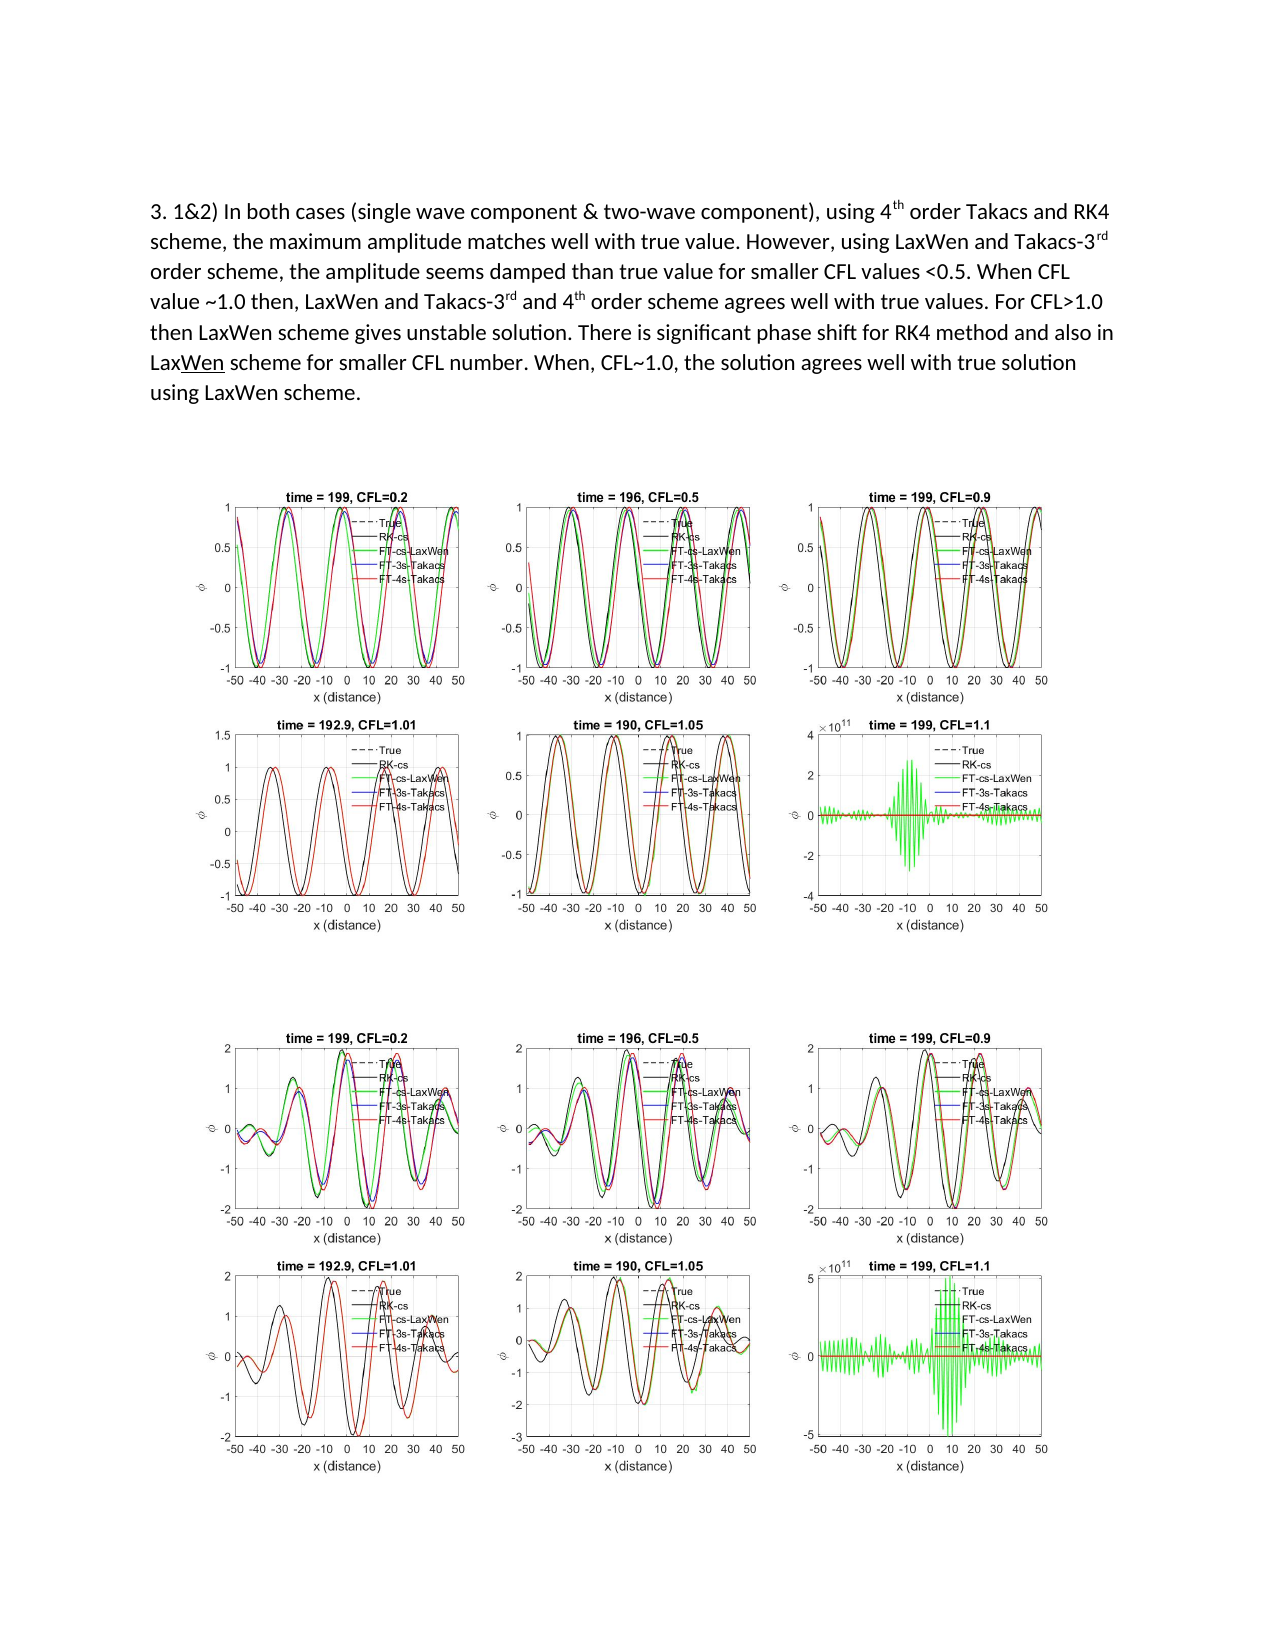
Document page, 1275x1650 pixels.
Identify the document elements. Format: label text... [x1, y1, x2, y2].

picture [150, 1012, 1125, 1489]
text 3. 1&2) In both cases (single wave component & two-wave component), using 4th order Takacs and RK4 scheme, the maximum amplitude matches well with true value. However, using LaxWen and Takacs-3rd order scheme, the amplitude seems damped than true value for smaller CFL values <0.5. When CFL value ~1.0 then, LaxWen and Takacs-3rd and 4th order scheme agrees well with true values. For CFL>1.0 then LaxWen scheme gives unstable solution. There is significant phase shift for RK4 method and also in LaxWen scheme for smaller CFL number. When, CFL~1.0, the solution agrees well with true solution using LaxWen scheme. [150, 197, 1125, 406]
picture [150, 471, 1125, 948]
